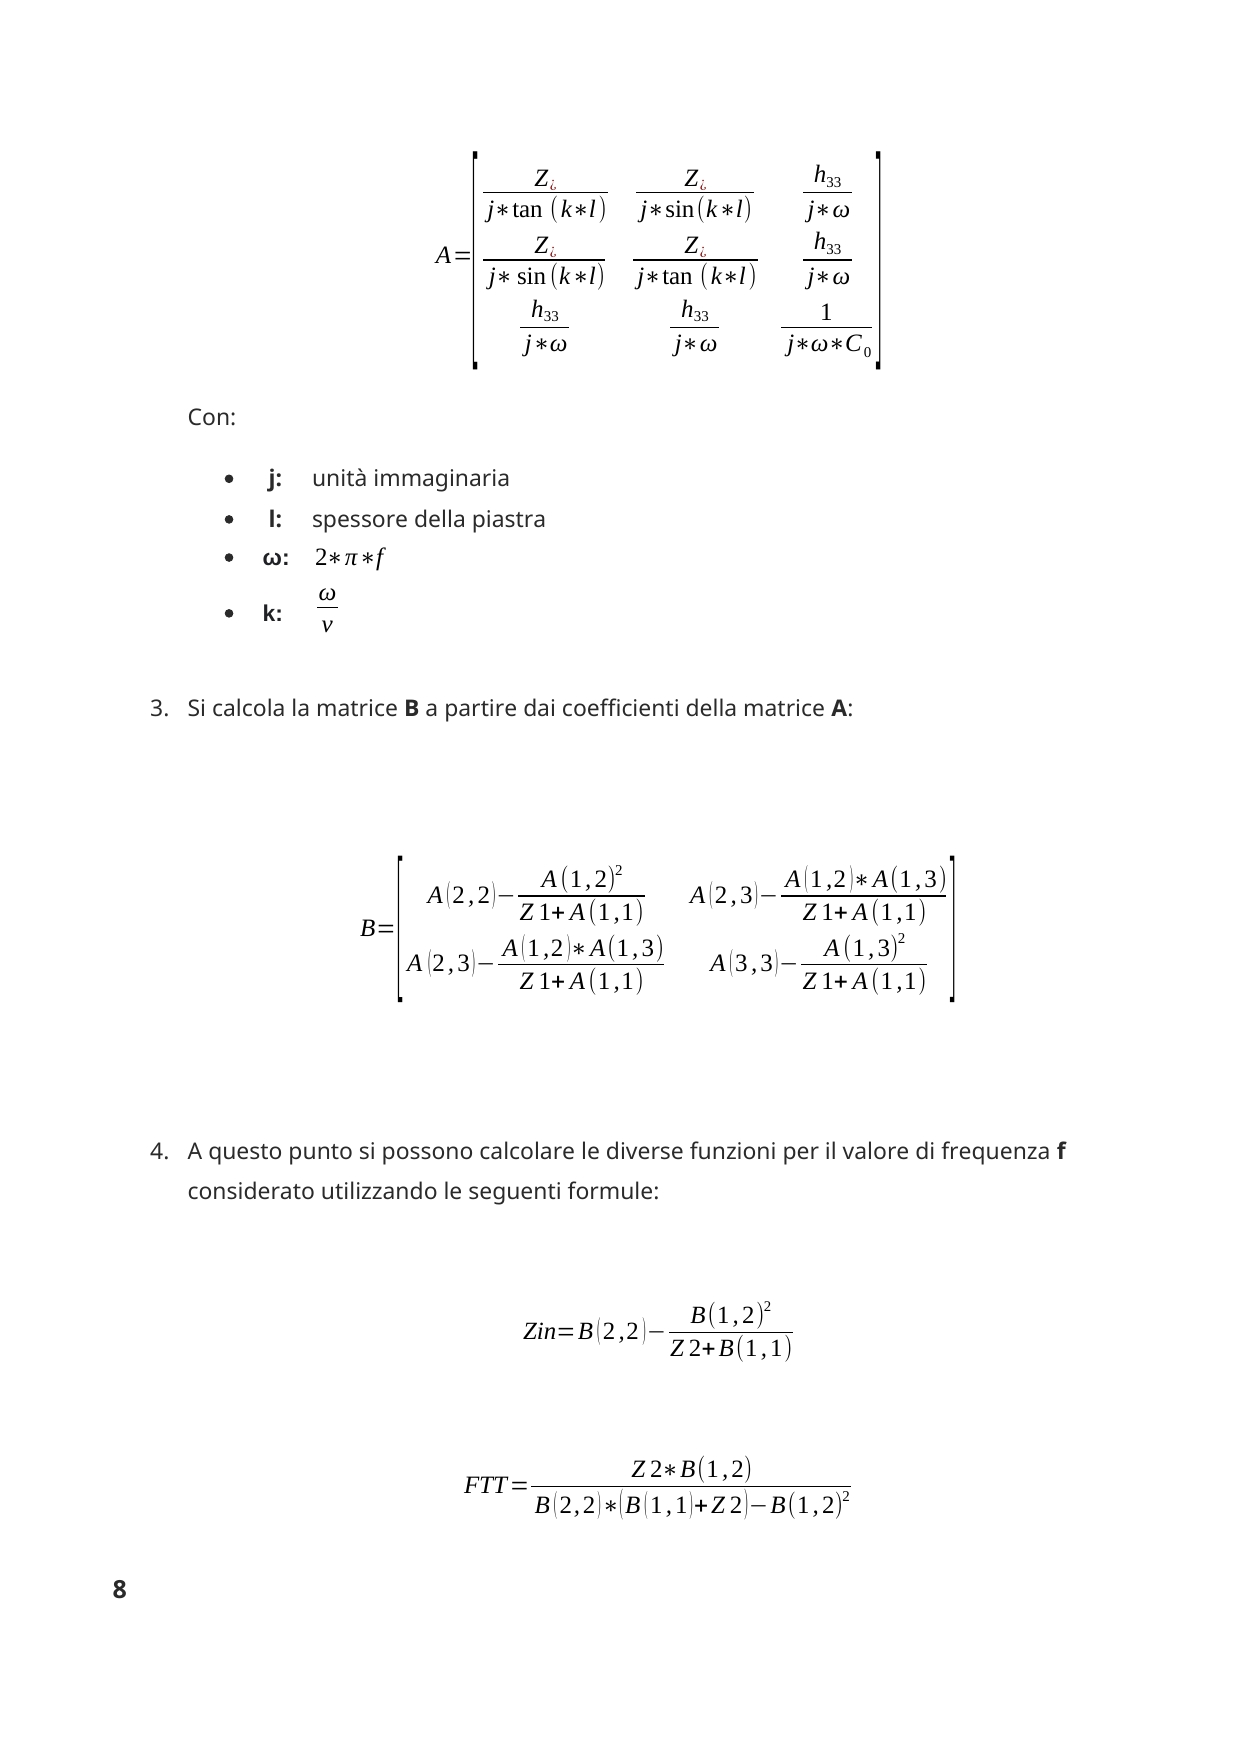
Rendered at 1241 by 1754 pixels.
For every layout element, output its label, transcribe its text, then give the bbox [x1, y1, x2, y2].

text Con: [187, 401, 1128, 432]
list Si calcola la matrice B a partire dai coefficienti della matrice A: [150, 692, 1128, 723]
list j: unità immaginaria [225, 462, 1128, 493]
list ω: [225, 543, 1128, 571]
list A questo punto si possono calcolare le diverse funzioni per il valore di frequenza f considerato utilizzando le seguenti formule: [150, 1135, 1128, 1207]
list l: spessore della piastra [225, 503, 1128, 534]
list k: [225, 579, 1128, 638]
